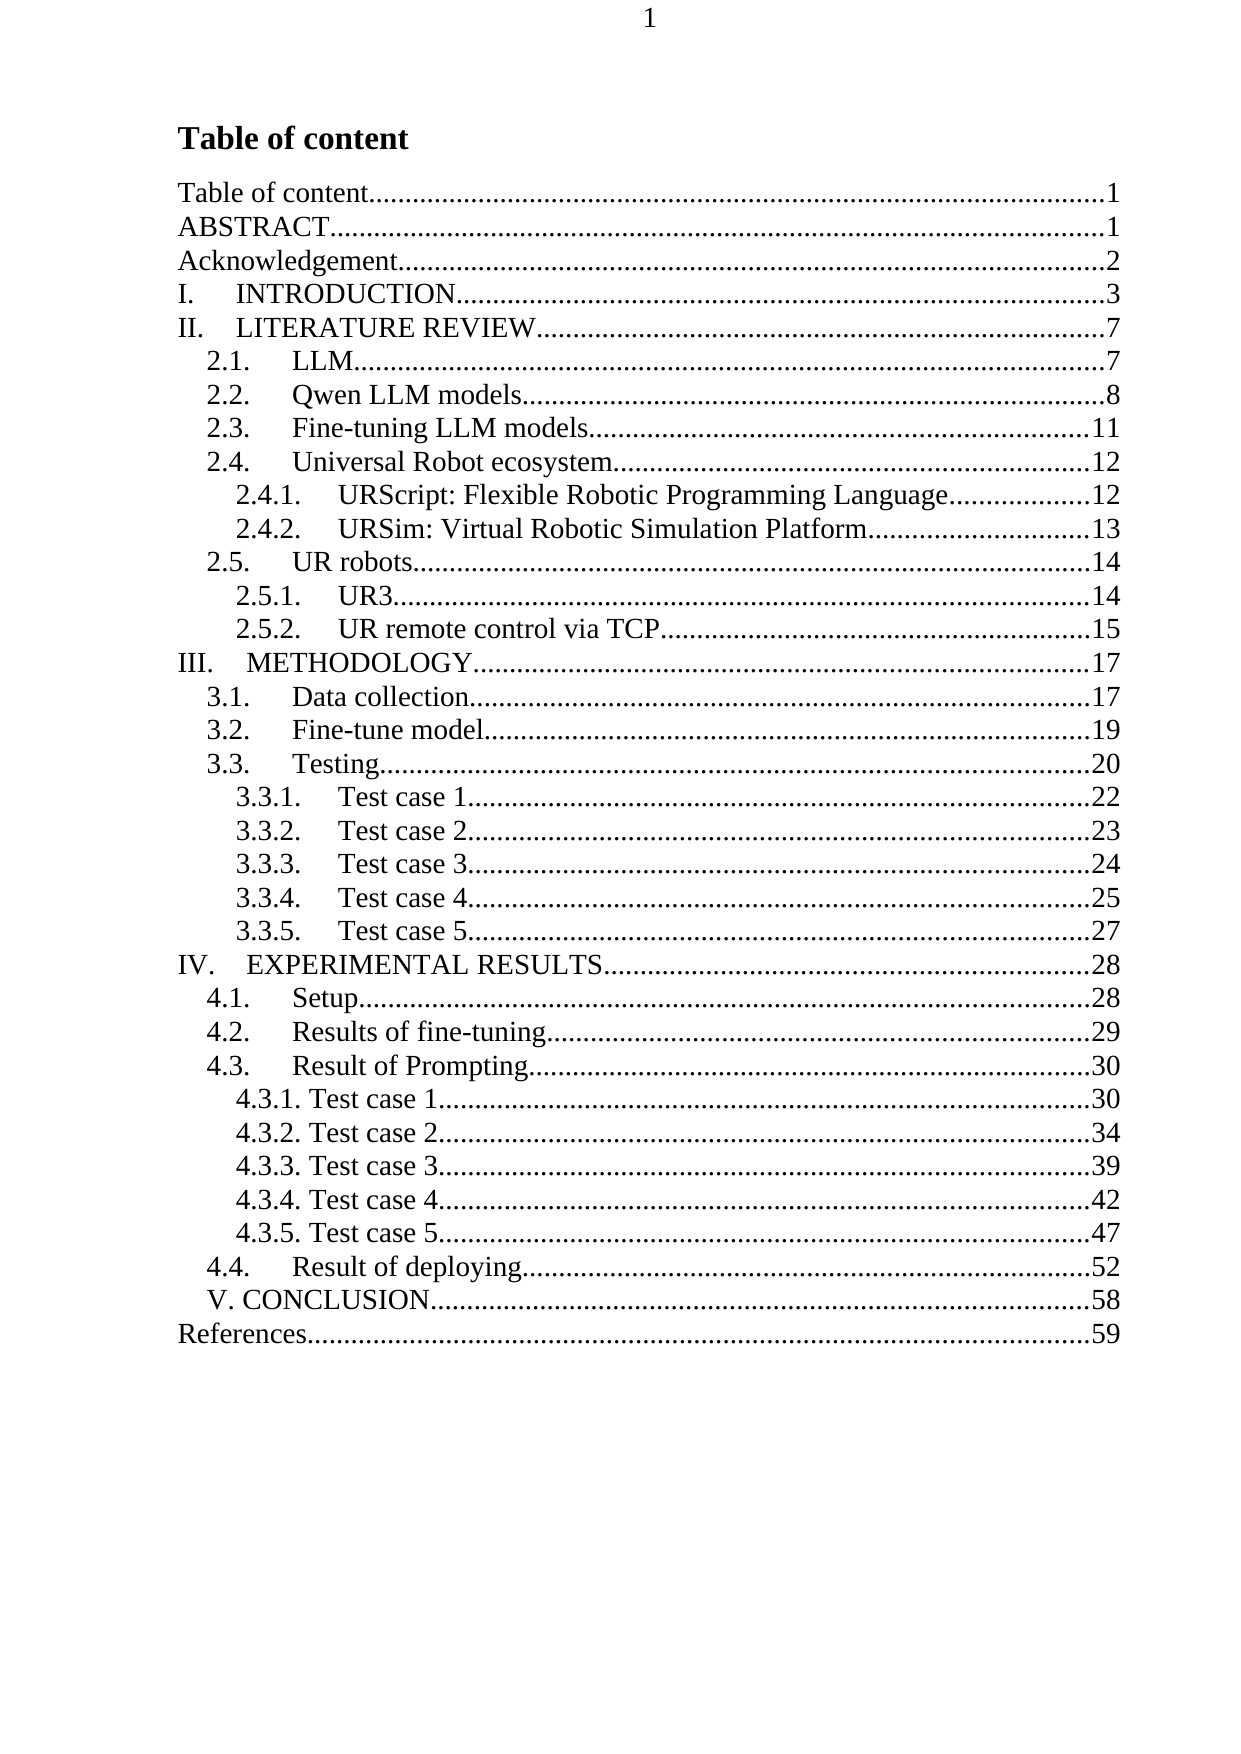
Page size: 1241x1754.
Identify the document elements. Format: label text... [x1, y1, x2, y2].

subtitle Table of content [177, 118, 1122, 156]
